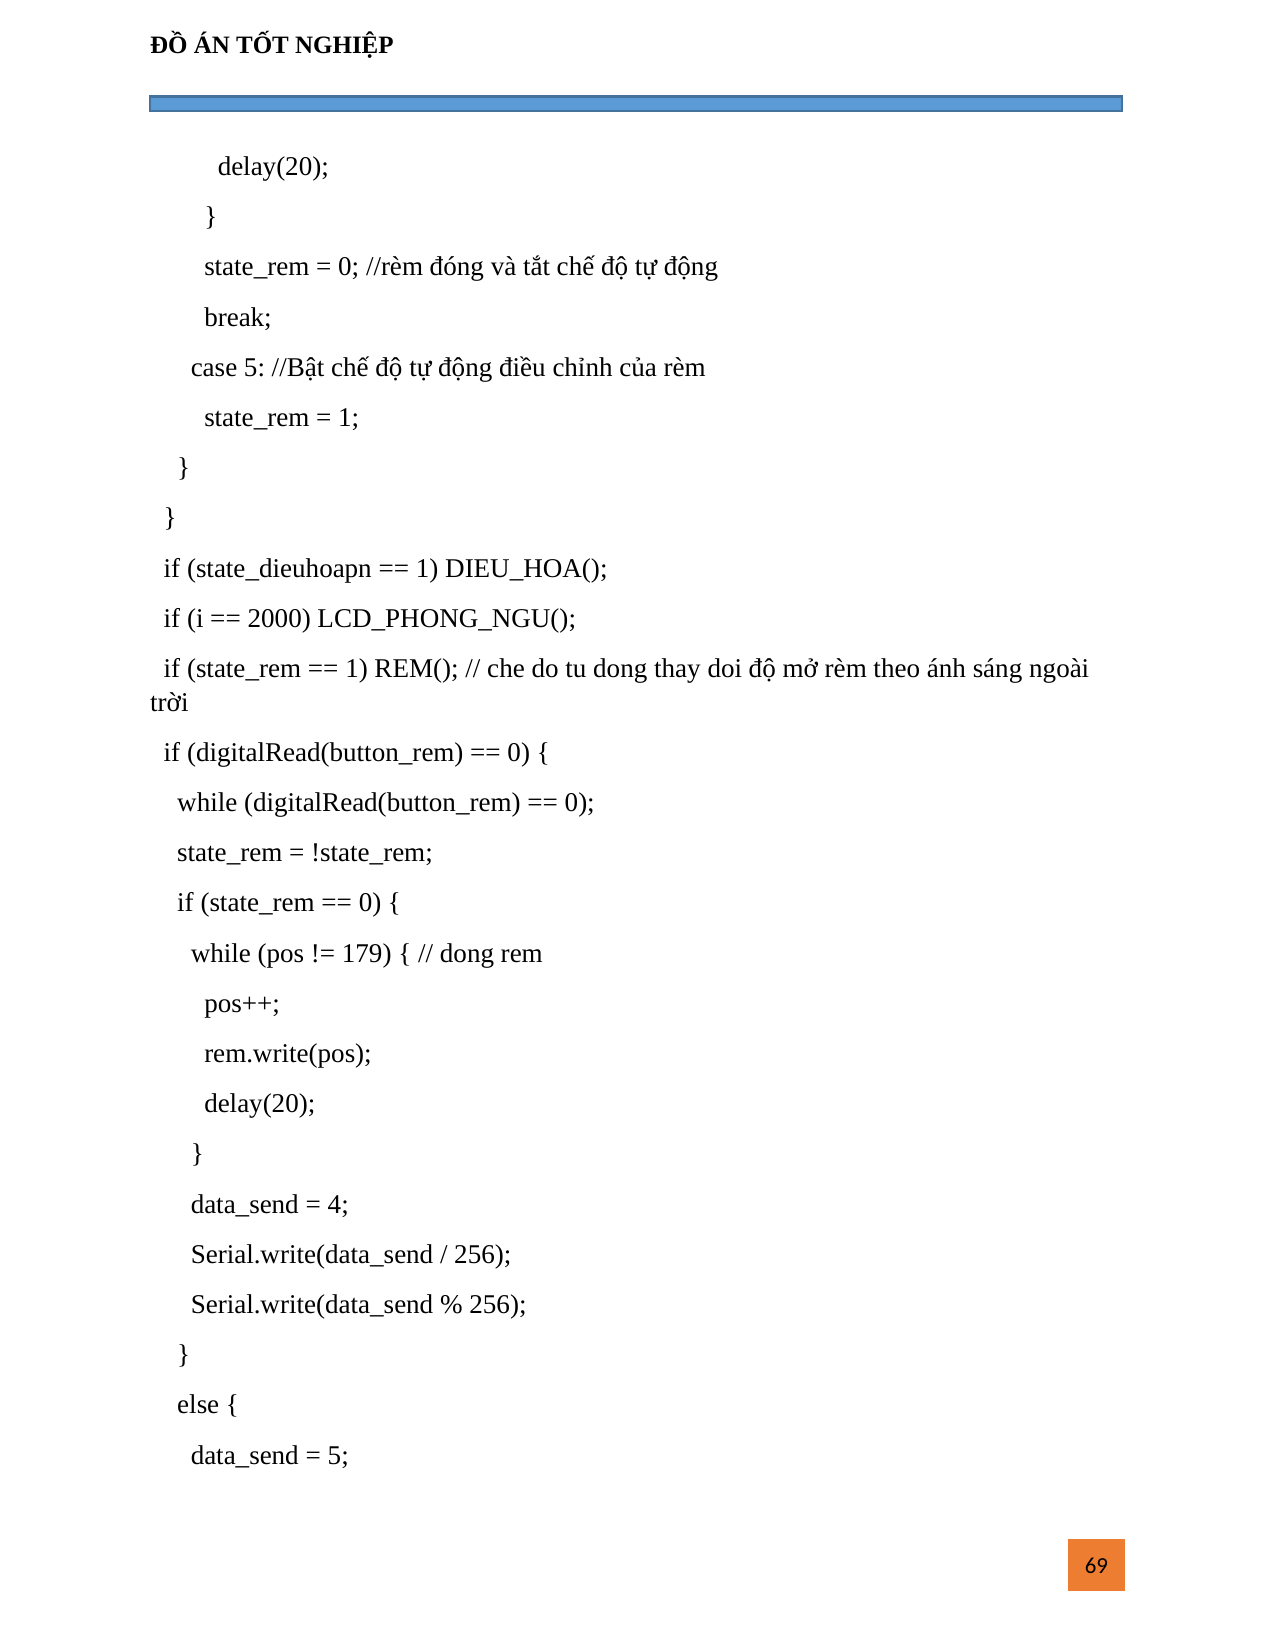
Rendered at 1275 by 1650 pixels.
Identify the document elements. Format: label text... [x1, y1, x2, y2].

text else { [150, 1388, 1125, 1420]
text pos++; [150, 987, 1125, 1018]
text break; [150, 301, 1125, 332]
text } [150, 1137, 1125, 1169]
text state_rem = !state_rem; [150, 836, 1125, 867]
text if (state_rem == 1) REM(); // che do tu dong thay doi độ mở rèm theo ánh sáng ngoài trời [150, 652, 1125, 717]
text } [150, 451, 1125, 482]
text } [150, 1338, 1125, 1369]
text } [150, 501, 1125, 533]
text while (pos != 179) { // dong rem [150, 937, 1125, 968]
text if (state_rem == 0) { [150, 886, 1125, 918]
text case 5: //Bật chế độ tự động điều chỉnh của rèm [150, 351, 1125, 382]
text if (i == 2000) LCD_PHONG_NGU(); [150, 602, 1125, 633]
text data_send = 5; [150, 1439, 1125, 1470]
text delay(20); [150, 1087, 1125, 1118]
text if (digitalRead(button_rem) == 0) { [150, 736, 1125, 767]
text rem.write(pos); [150, 1037, 1125, 1068]
text Serial.write(data_send / 256); [150, 1238, 1125, 1269]
text state_rem = 1; [150, 401, 1125, 432]
text if (state_dieuhoapn == 1) DIEU_HOA(); [150, 552, 1125, 583]
text data_send = 4; [150, 1188, 1125, 1219]
text } [150, 200, 1125, 231]
text Serial.write(data_send % 256); [150, 1288, 1125, 1319]
text state_rem = 0; //rèm đóng và tắt chế độ tự động [150, 250, 1125, 282]
text delay(20); [150, 150, 1125, 181]
text while (digitalRead(button_rem) == 0); [150, 786, 1125, 817]
